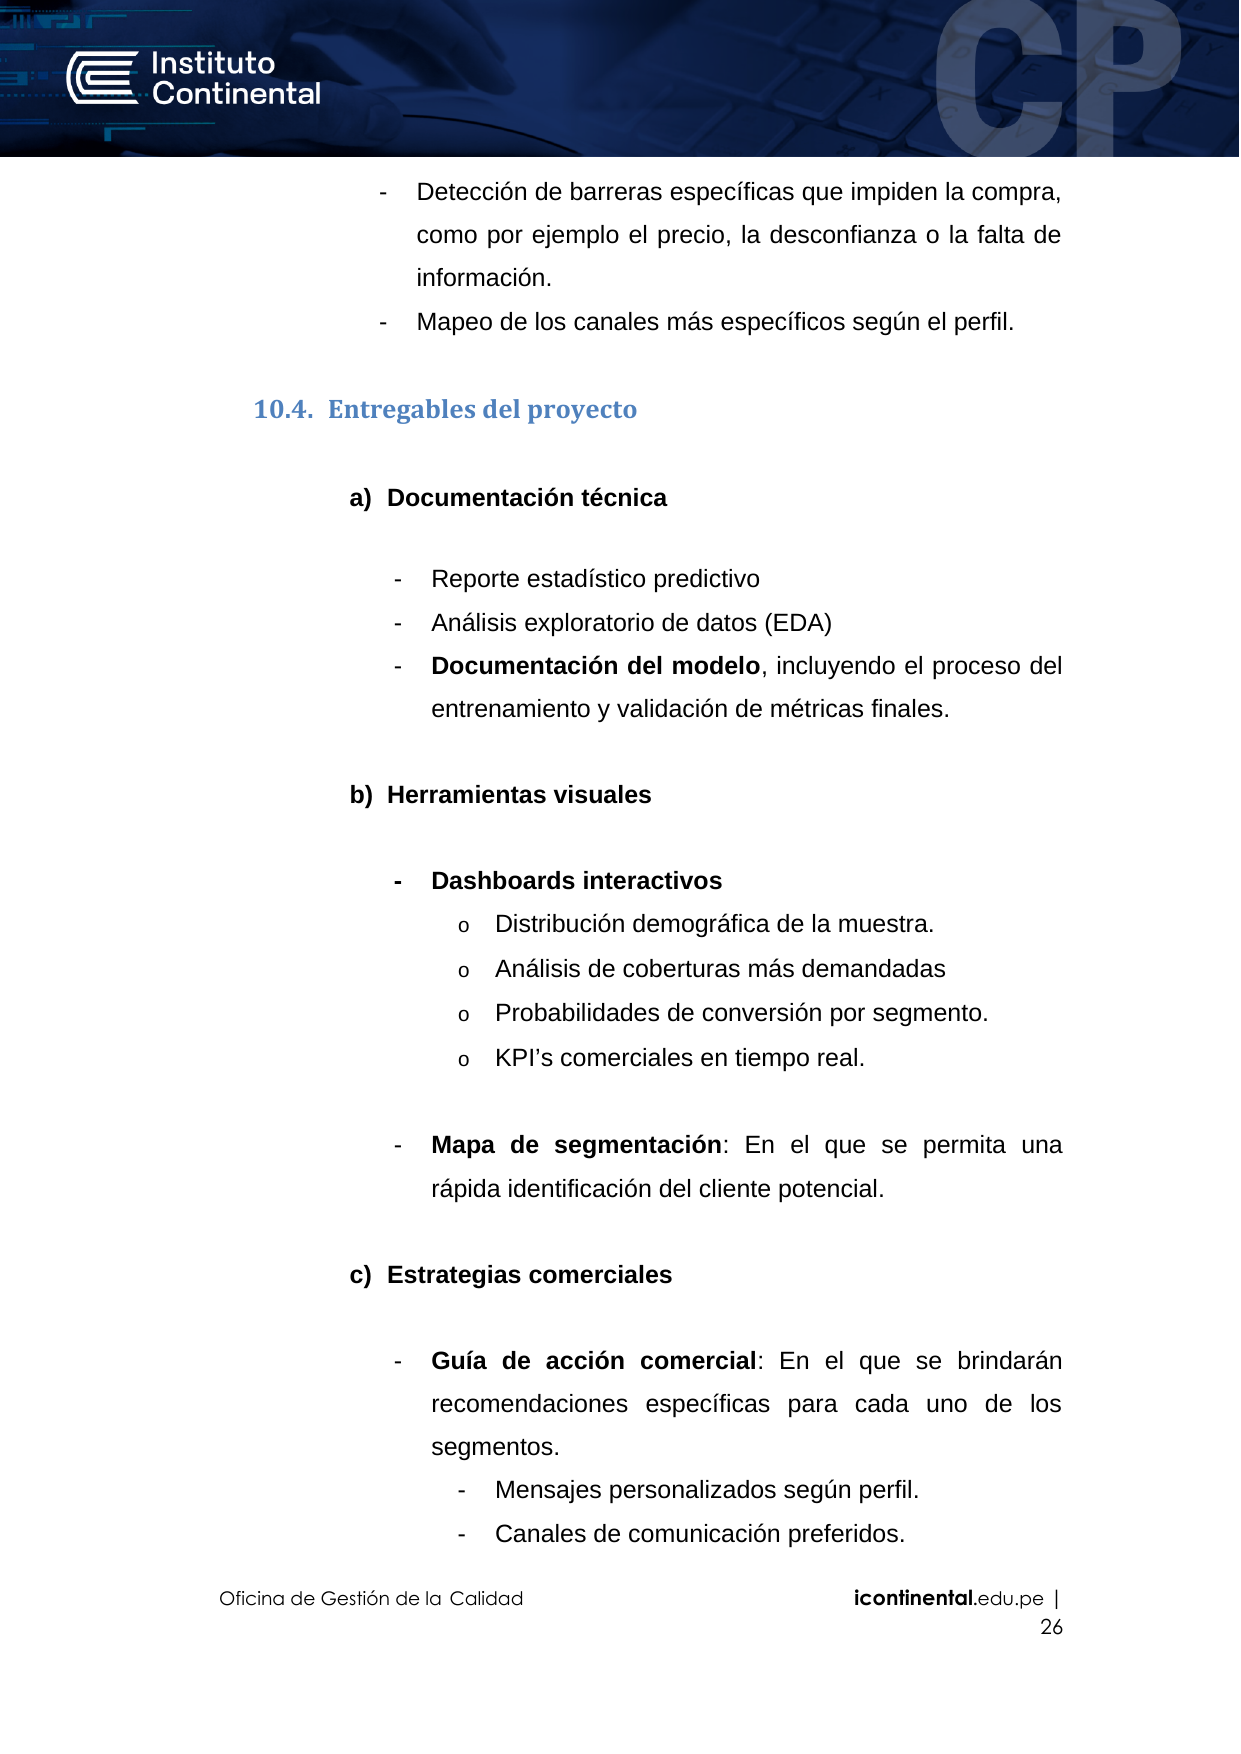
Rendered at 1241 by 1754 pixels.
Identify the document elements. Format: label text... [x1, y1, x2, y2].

list Análisis de coberturas más demandadas [457, 954, 1063, 984]
subtitle Estrategias comerciales [349, 1260, 1063, 1289]
list Detección de barreras específicas que impiden la compra, como por ejemplo el precio, la desconfianza o la falta de información. [379, 177, 1063, 292]
list Documentación del modelo, incluyendo el proceso del entrenamiento y validación de métricas finales. [393, 651, 1063, 723]
picture [0, 0, 1239, 157]
list Canales de comunicación preferidos. [457, 1519, 1063, 1547]
subtitle Entregables del proyecto [253, 393, 1063, 424]
list Probabilidades de conversión por segmento. [457, 998, 1063, 1028]
list Guía de acción comercial: En el que se brindarán recomendaciones específicas para cada uno de los segmentos. [393, 1346, 1063, 1461]
subtitle Herramientas visuales [349, 780, 1063, 809]
list Reporte estadístico predictivo [393, 564, 1063, 593]
subtitle Documentación técnica [349, 483, 1063, 512]
list KPI’s comerciales en tiempo real. [457, 1043, 1063, 1073]
list Mapa de segmentación: En el que se permita una rápida identificación del cliente potencial. [393, 1131, 1063, 1202]
list Distribución demográfica de la muestra. [457, 909, 1063, 939]
list Dashboards interactivos [393, 866, 1063, 895]
list Análisis exploratorio de datos (EDA) [393, 608, 1063, 636]
list Mapeo de los canales más específicos según el perfil. [379, 306, 1063, 335]
list Mensajes personalizados según perfil. [457, 1476, 1063, 1504]
